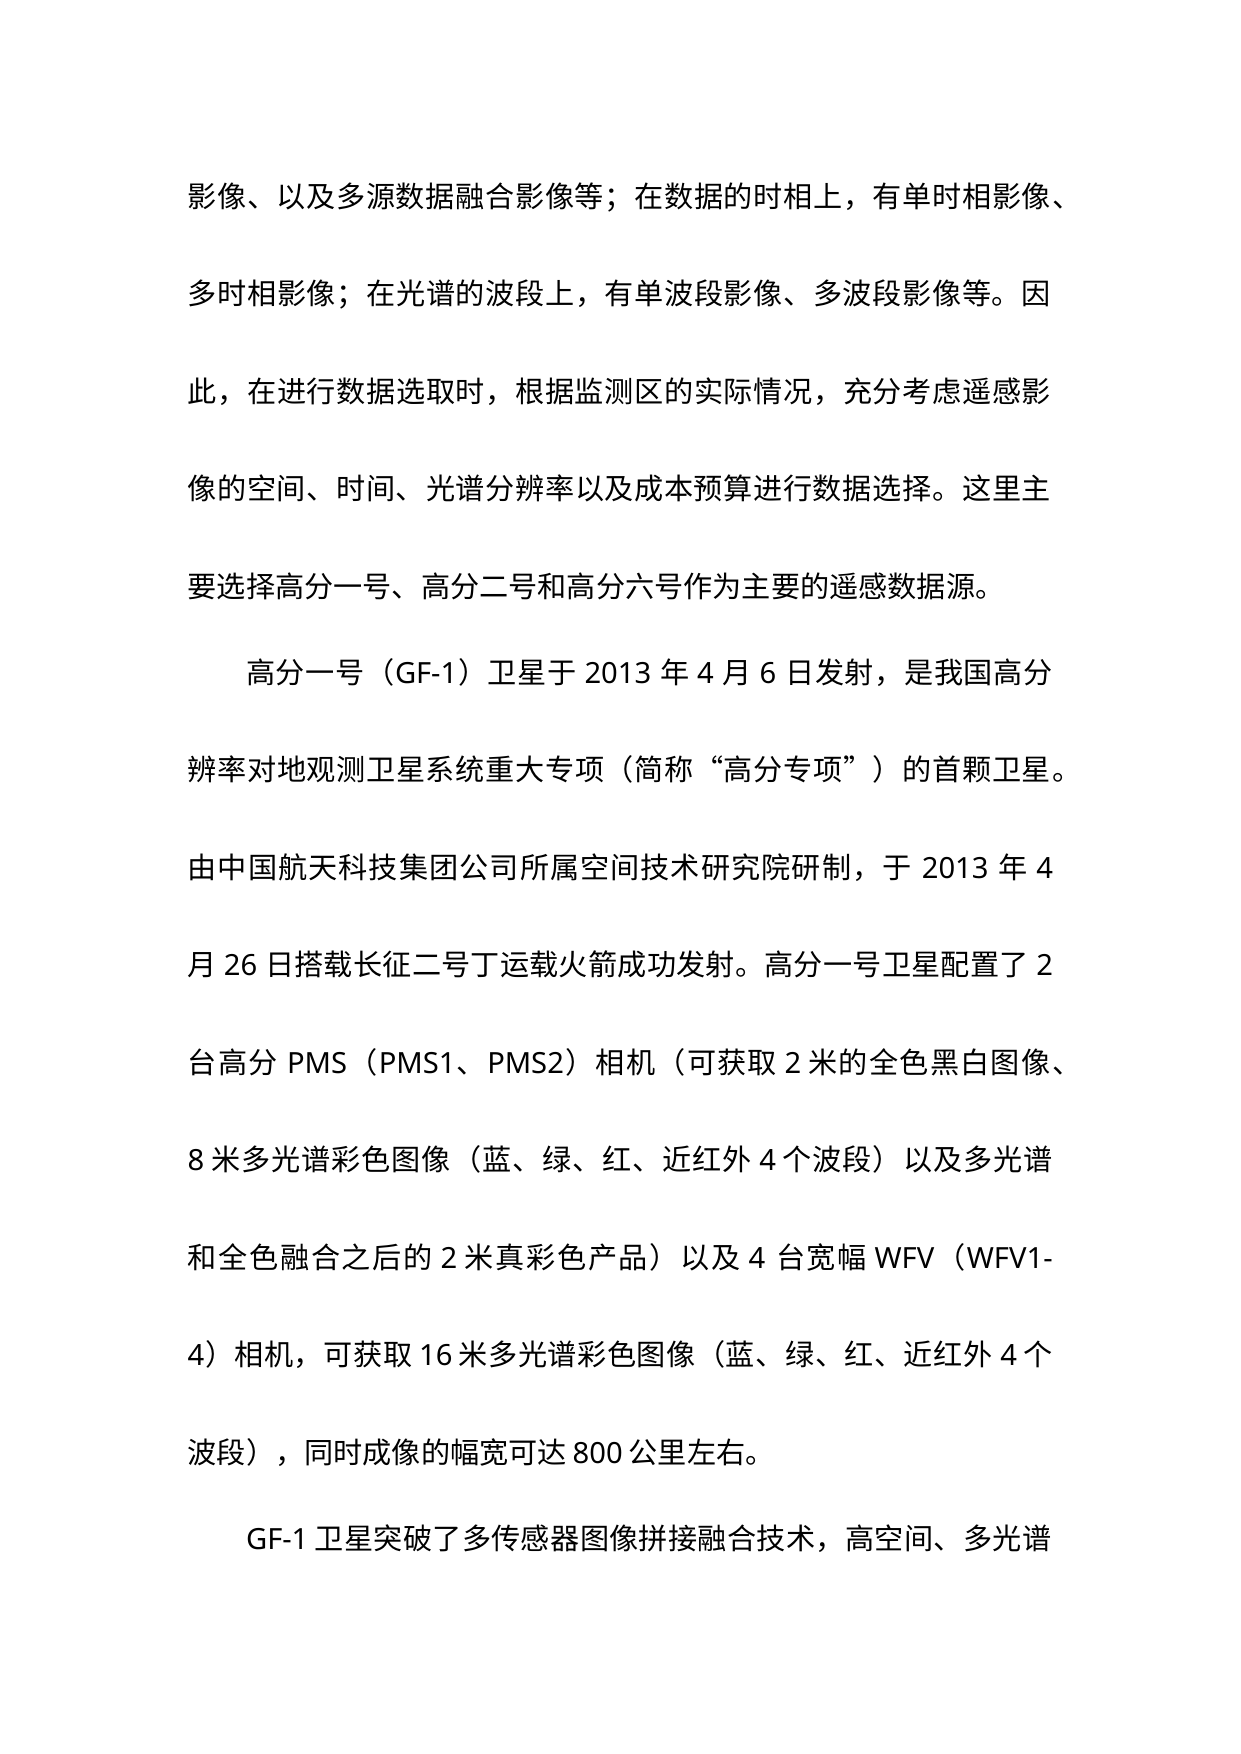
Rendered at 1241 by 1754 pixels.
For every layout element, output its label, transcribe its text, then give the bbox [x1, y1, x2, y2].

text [187, 1504, 1053, 1569]
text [187, 162, 1053, 617]
text 高分一号（GF-1）卫星于 2013 年 4 月 6 日发射，是我国高分辨率对地观测卫星系统重大专项（简称“高分专项”）的首颗卫星。由中国航天科技集团公司所属空间技术研究院研制，于 2013 年 4 月 26 日搭载长征二号丁运载火箭成功发射。高分一号卫星配置了 2 台高分 PMS（PMS1、PMS2）相机（可获取2米的全色黑白图像、8米多光谱彩色图像（蓝、绿、红、近红外4个波段）以及多光谱和全色融合之后的2米真彩色产品）以及4 台宽幅WFV（WFV1-4）相机，可获取16米多光谱彩色图像（蓝、绿、红、近红外4个波段），同时成像的幅宽可达800公里左右。 [187, 638, 1053, 1483]
